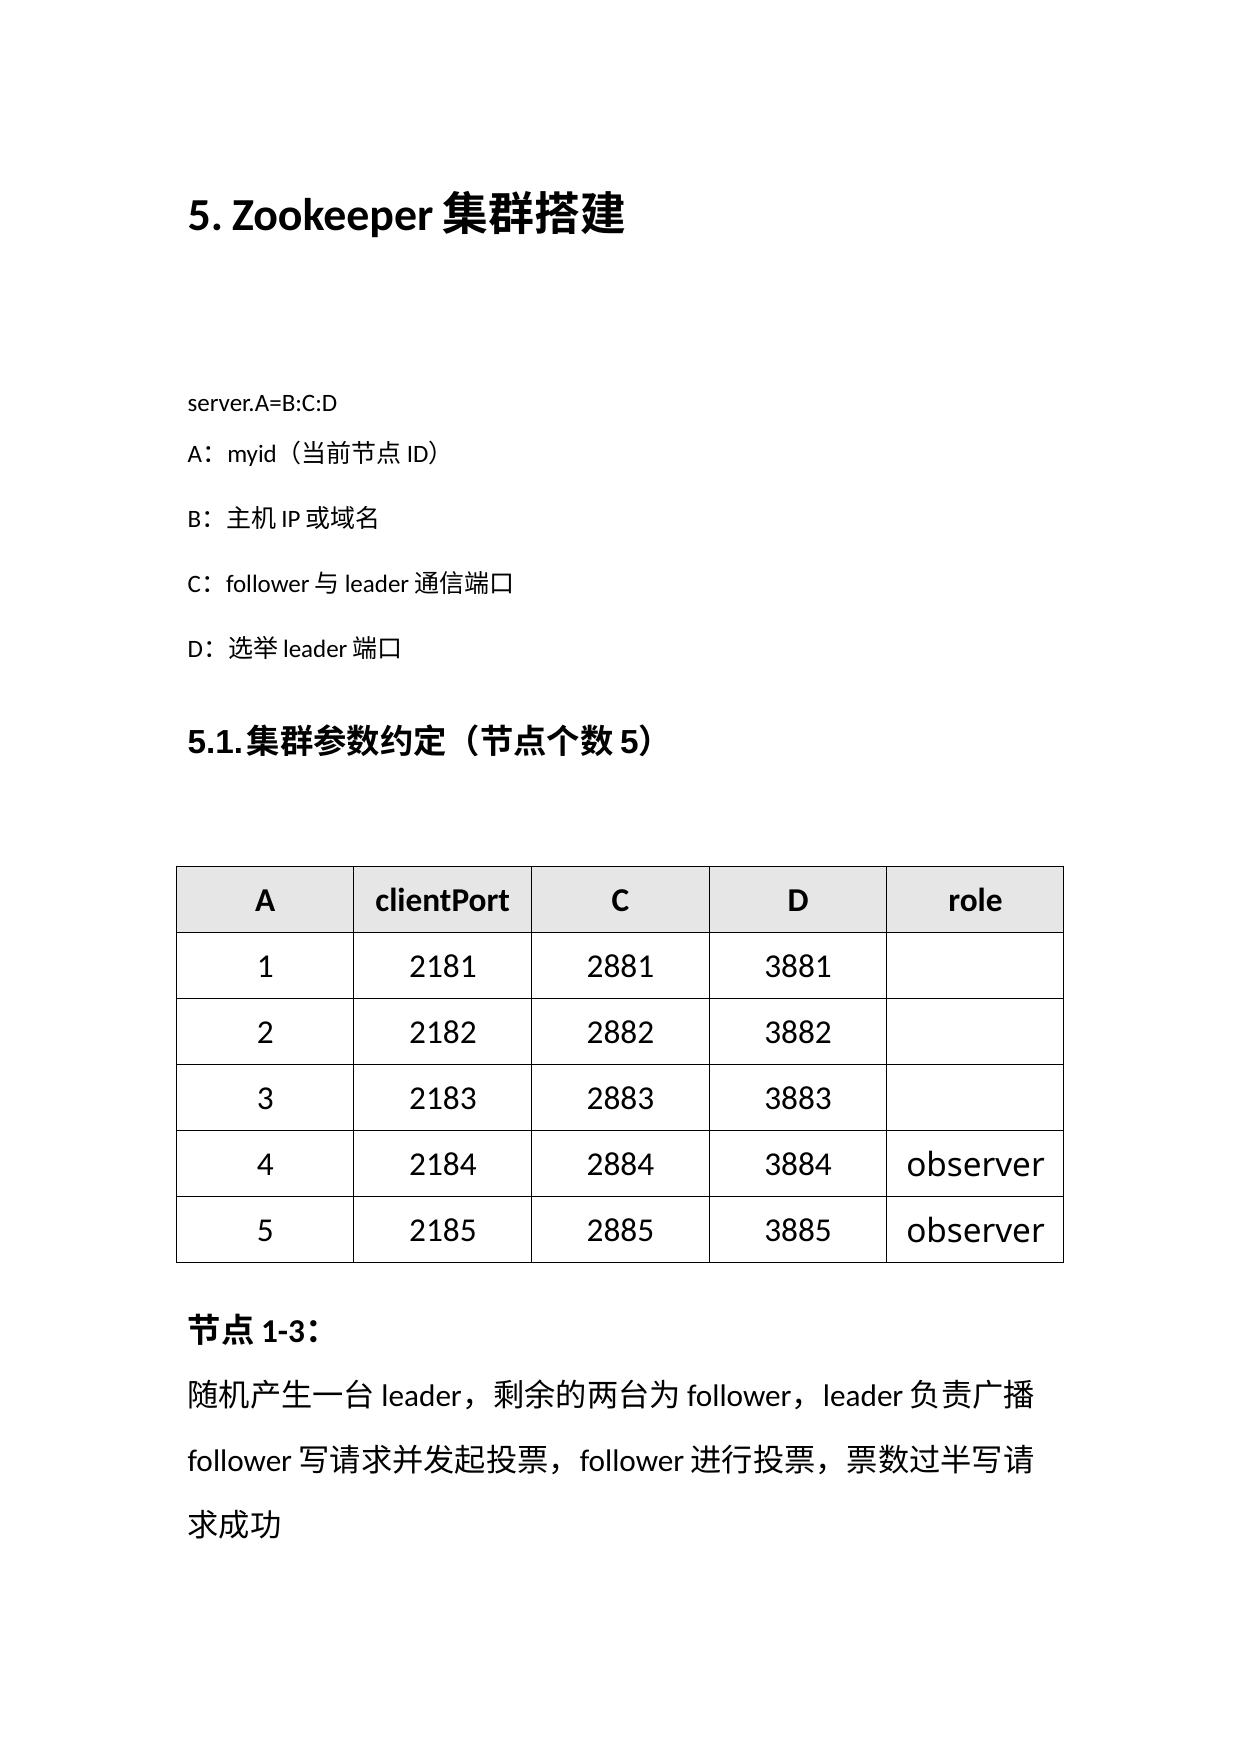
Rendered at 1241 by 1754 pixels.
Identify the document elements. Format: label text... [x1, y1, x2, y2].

table_cell 2181 [354, 933, 531, 998]
table_cell observer [887, 1197, 1063, 1262]
table_cell 2183 [354, 1065, 531, 1130]
subtitle 集群参数约定（节点个数5） [187, 706, 1053, 771]
text B：主机IP或域名 [187, 484, 1053, 549]
table_cell 5 [177, 1197, 353, 1262]
table_cell 4 [177, 1131, 353, 1196]
text D：选举leader端口 [187, 614, 1053, 679]
table_cell 1 [177, 933, 353, 998]
table_header clientPort [354, 867, 531, 932]
table_cell 2185 [354, 1197, 531, 1262]
table_cell [887, 1065, 1063, 1130]
table_cell 3882 [710, 999, 886, 1064]
table_cell 3883 [710, 1065, 886, 1130]
table_cell 2881 [532, 933, 709, 998]
table_cell 3884 [710, 1131, 886, 1196]
table_header role [887, 867, 1063, 932]
table_header A [177, 867, 353, 932]
text server.A=B:C:D [187, 387, 1053, 419]
table_cell [887, 999, 1063, 1064]
table_cell 3881 [710, 933, 886, 998]
table_cell 2882 [532, 999, 709, 1064]
table_cell 3885 [710, 1197, 886, 1262]
table_cell 2184 [354, 1131, 531, 1196]
table_cell 2884 [532, 1131, 709, 1196]
table_cell [887, 933, 1063, 998]
table_cell 2885 [532, 1197, 709, 1262]
table_header D [710, 867, 886, 932]
text A：myid（当前节点ID） [187, 419, 1053, 484]
table_cell 2182 [354, 999, 531, 1064]
table_cell observer [887, 1131, 1063, 1196]
table_cell 3 [177, 1065, 353, 1130]
table_cell 2883 [532, 1065, 709, 1130]
list 节点1-3： [187, 1295, 1053, 1360]
subtitle Zookeeper集群搭建 [187, 162, 1053, 259]
table_header C [532, 867, 709, 932]
list 随机产生一台leader，剩余的两台为follower，leader负责广播follower写请求并发起投票，follower进行投票，票数过半写请求成功 [187, 1360, 1053, 1555]
table_cell 2 [177, 999, 353, 1064]
text C：follower与leader通信端口 [187, 549, 1053, 614]
